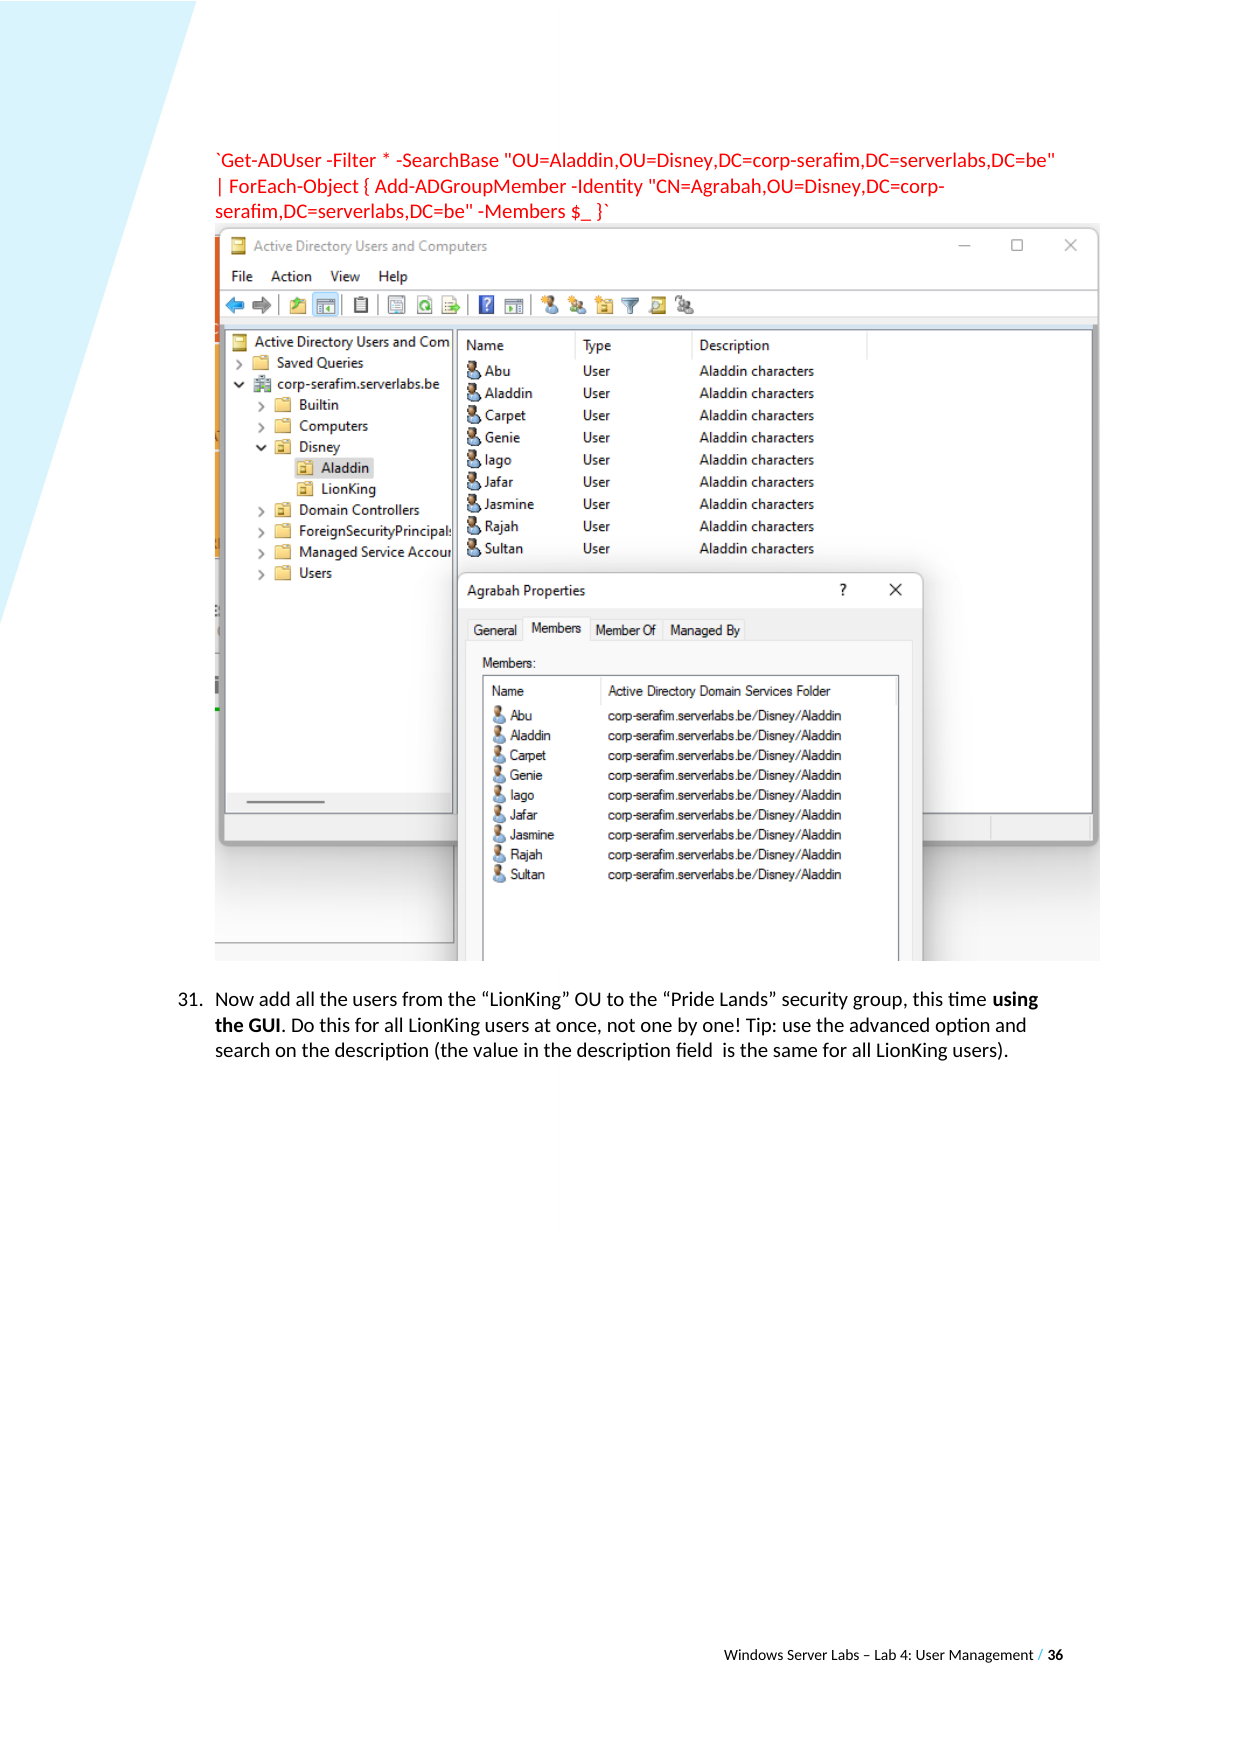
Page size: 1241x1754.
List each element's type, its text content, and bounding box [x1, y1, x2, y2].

list Now add all the users from the “LionKing” OU to the “Pride Lands” security group, this time using the GUI. Do this for all LionKing users at once, not one by one! Tip: use the advanced option and search on the description (the value in the description field is the same for all LionKing users). [177, 986, 1063, 1063]
list `Get-ADUser -Filter * -SearchBase "OU=Aladdin,OU=Disney,DC=corp-serafim,DC=serverlabs,DC=be" | ForEach-Object { Add-ADGroupMember -Identity "CN=Agrabah,OU=Disney,DC=corp-serafim,DC=serverlabs,DC=be" -Members $_ }` [215, 148, 1063, 223]
picture [0, 1, 1179, 1239]
